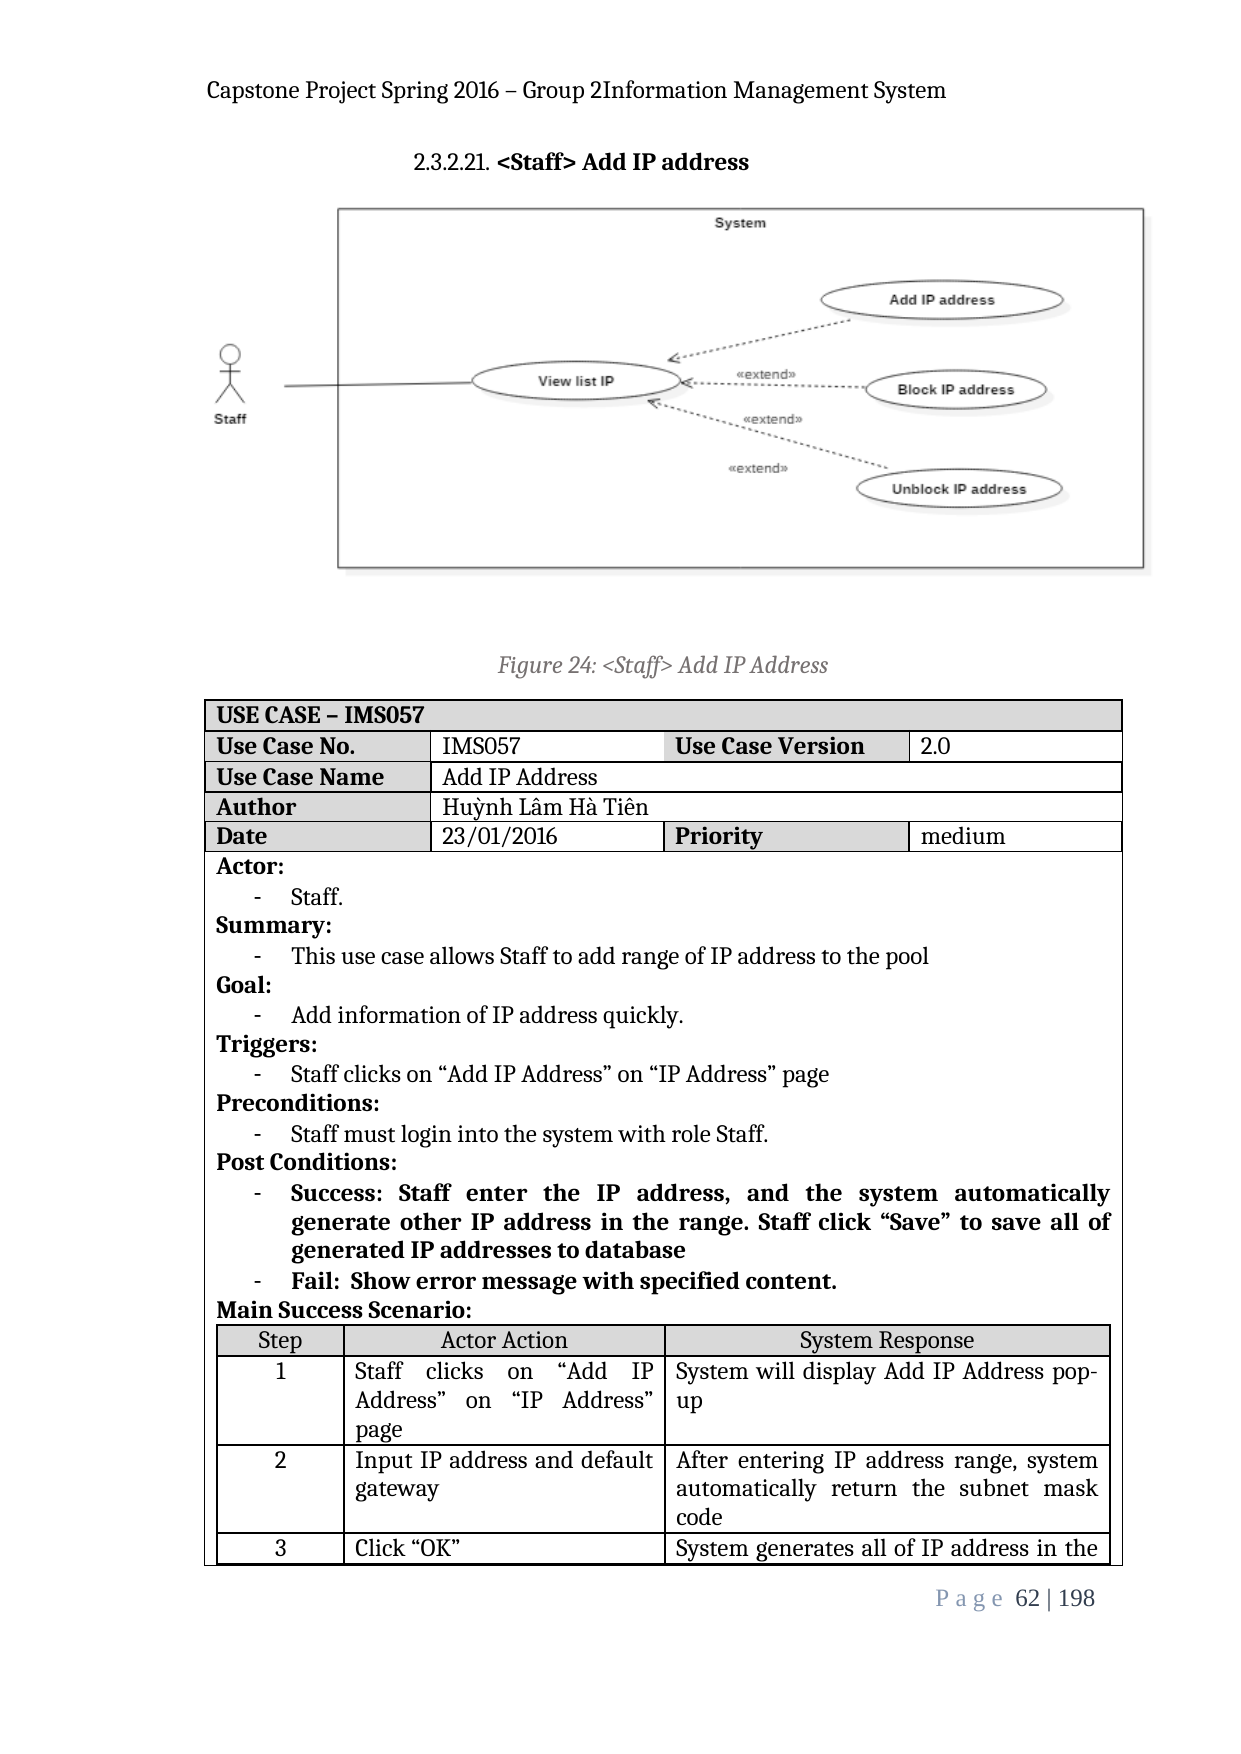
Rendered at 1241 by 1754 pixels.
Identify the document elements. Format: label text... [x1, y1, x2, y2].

table_cell Author [205, 793, 430, 821]
subtitle <Staff> Add IP address [413, 148, 1122, 176]
table_cell Use Case No. [205, 732, 430, 761]
table_cell Add IP Address [432, 763, 1121, 791]
table_cell 2.0 [910, 732, 1122, 761]
text Figure 24: <Staff> Add IP Address [207, 651, 1122, 680]
table_cell Use Case Version [664, 732, 909, 761]
table_cell Date [206, 822, 430, 851]
table_cell Priority [665, 822, 908, 851]
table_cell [205, 852, 1122, 1565]
table_cell Huỳnh Lâm Hà Tiên [431, 793, 1122, 821]
picture [206, 180, 1182, 602]
table_header USE CASE – IMS057 [206, 701, 1121, 730]
table_cell 23/01/2016 [432, 822, 663, 851]
table_cell Use Case Name [206, 762, 430, 791]
table_cell IMS057 [431, 732, 663, 761]
table_cell medium [910, 822, 1121, 851]
